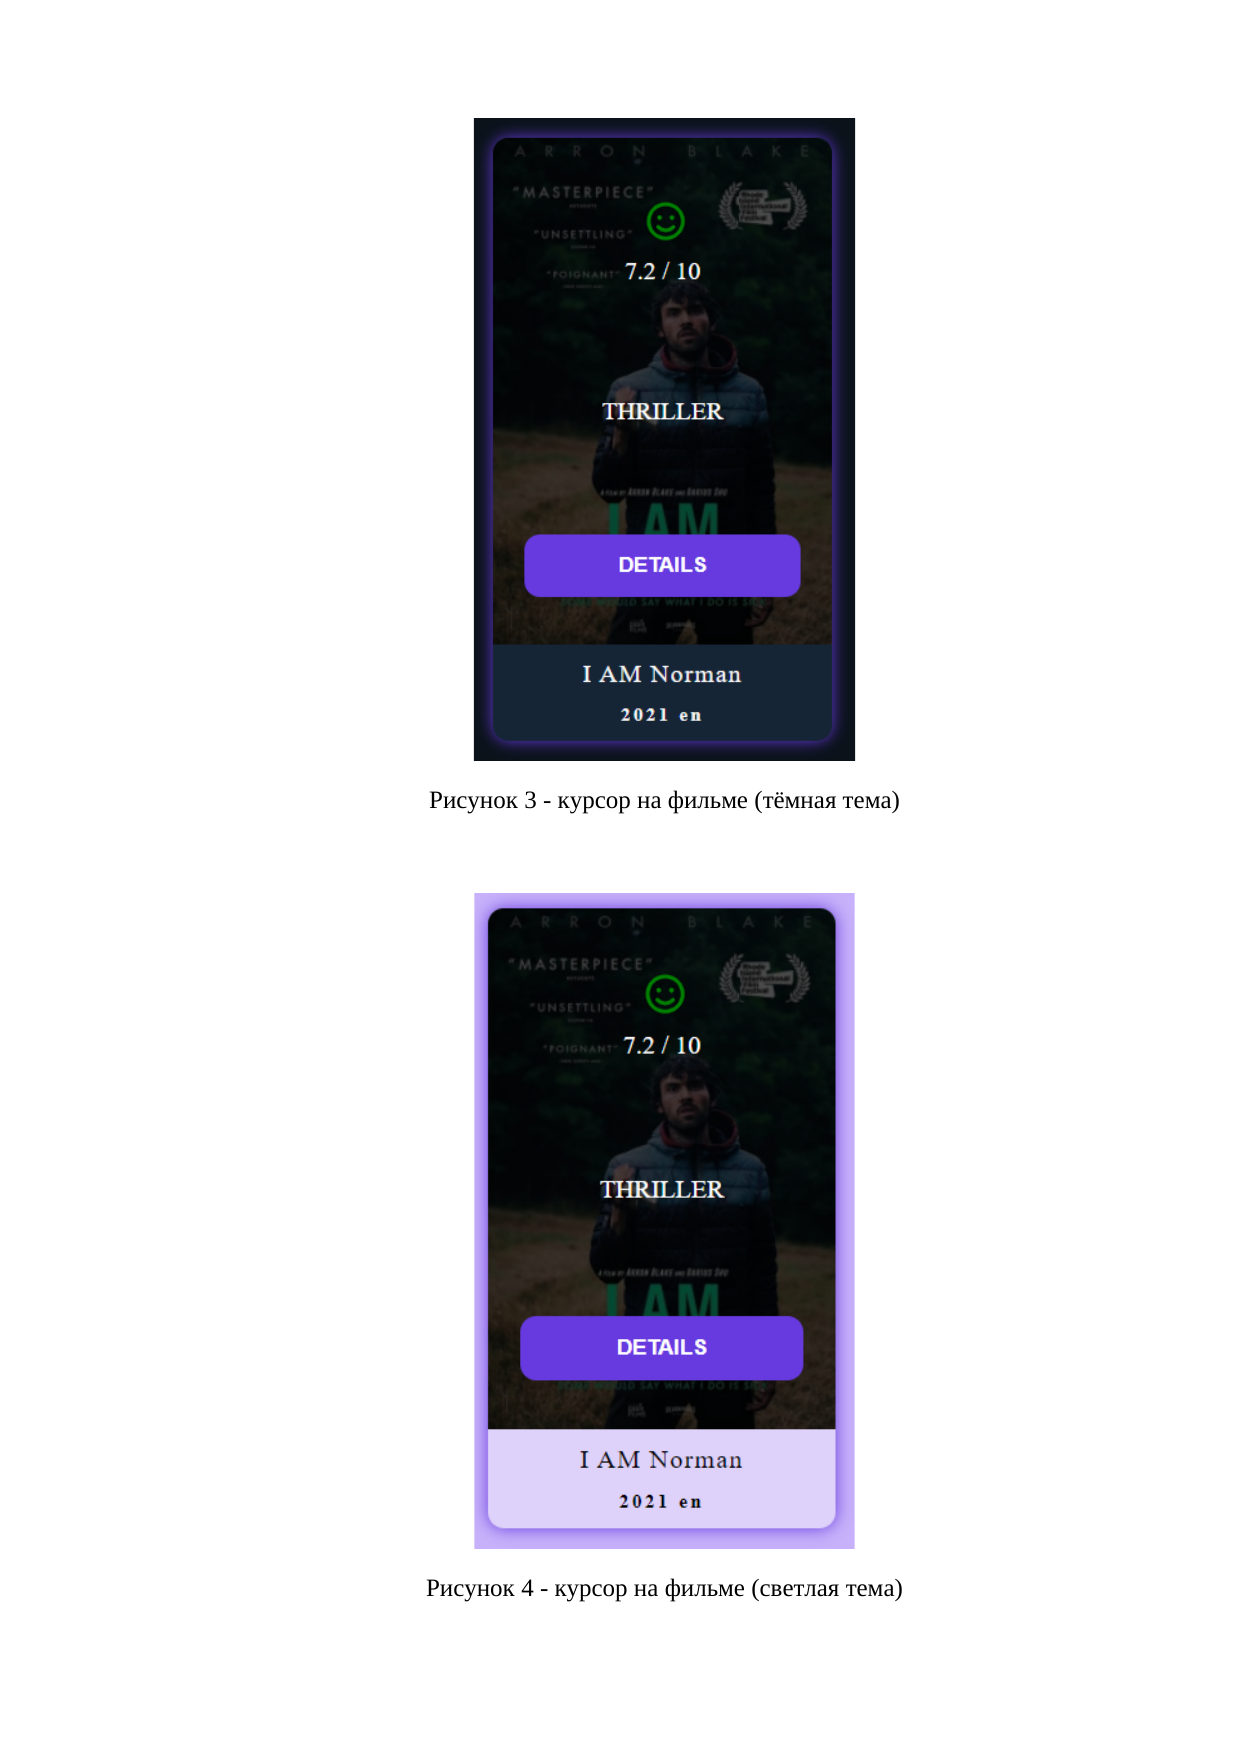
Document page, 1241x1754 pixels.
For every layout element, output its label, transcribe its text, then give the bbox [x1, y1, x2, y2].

text Рисунок 4 - курсор на фильме (светлая тема) [177, 1573, 1152, 1602]
picture [473, 118, 855, 761]
picture [474, 893, 855, 1549]
text Рисунок 3 - курсор на фильме (тёмная тема) [177, 786, 1152, 814]
